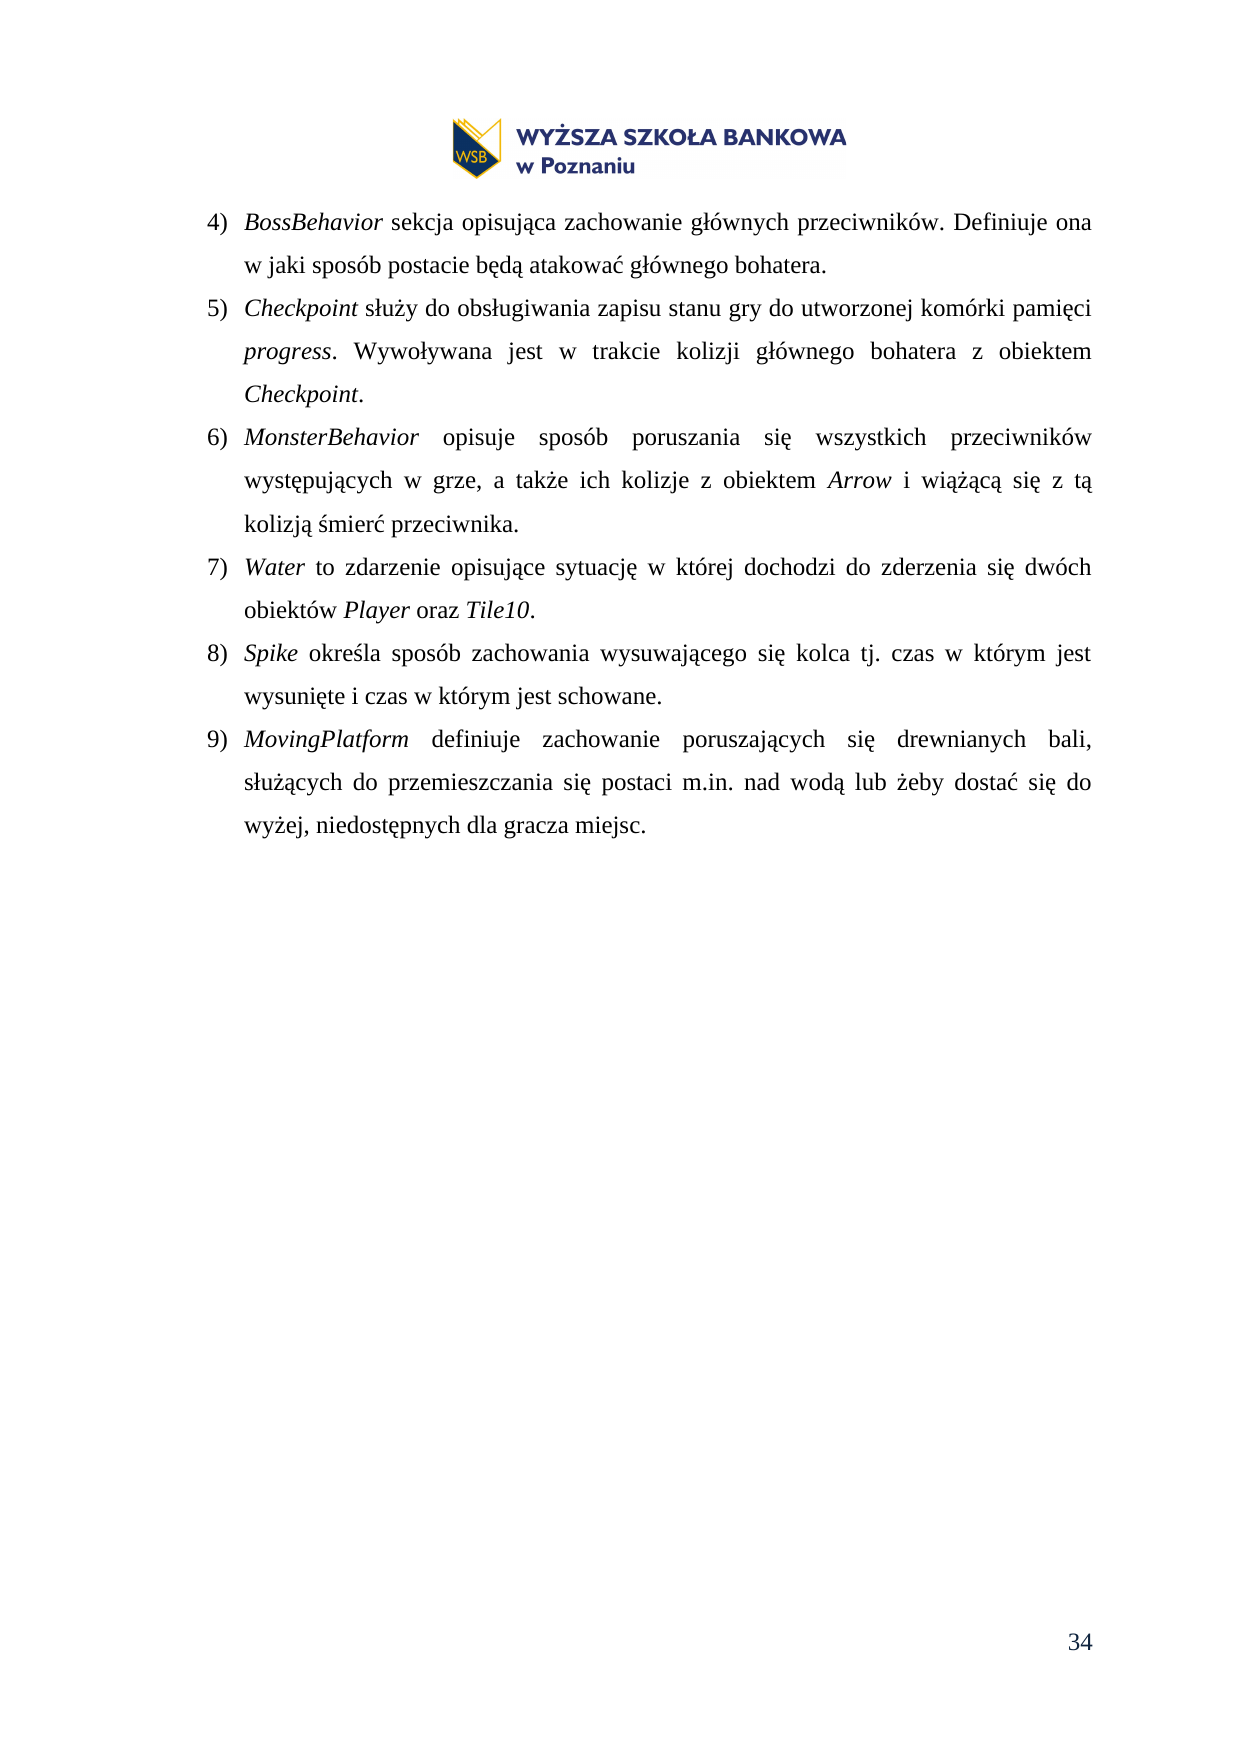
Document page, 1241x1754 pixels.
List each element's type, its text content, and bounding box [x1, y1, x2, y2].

list Spike określa sposób zachowania wysuwającego się kolca tj. czas w którym jest wysunięte i czas w którym jest schowane. [207, 638, 1092, 710]
list Water to zdarzenie opisujące sytuację w której dochodzi do zderzenia się dwóch obiektów Player oraz Tile10. [207, 552, 1092, 624]
list MonsterBehavior opisuje sposób poruszania się wszystkich przeciwników występujących w grze, a także ich kolizje z obiektem Arrow i wiążącą się z tą kolizją śmierć przeciwnika. [207, 422, 1092, 537]
list MovingPlatform definiuje zachowanie poruszających się drewnianych bali, służących do przemieszczania się postaci m.in. nad wodą lub żeby dostać się do wyżej, niedostępnych dla gracza miejsc. [207, 724, 1092, 839]
list Checkpoint służy do obsługiwania zapisu stanu gry do utworzonej komórki pamięci progress. Wywoływana jest w trakcie kolizji głównego bohatera z obiektem Checkpoint. [207, 293, 1092, 408]
list BossBehavior sekcja opisująca zachowanie głównych przeciwników. Definiuje ona w jaki sposób postacie będą atakować głównego bohatera. [207, 207, 1092, 279]
picture [452, 118, 847, 179]
